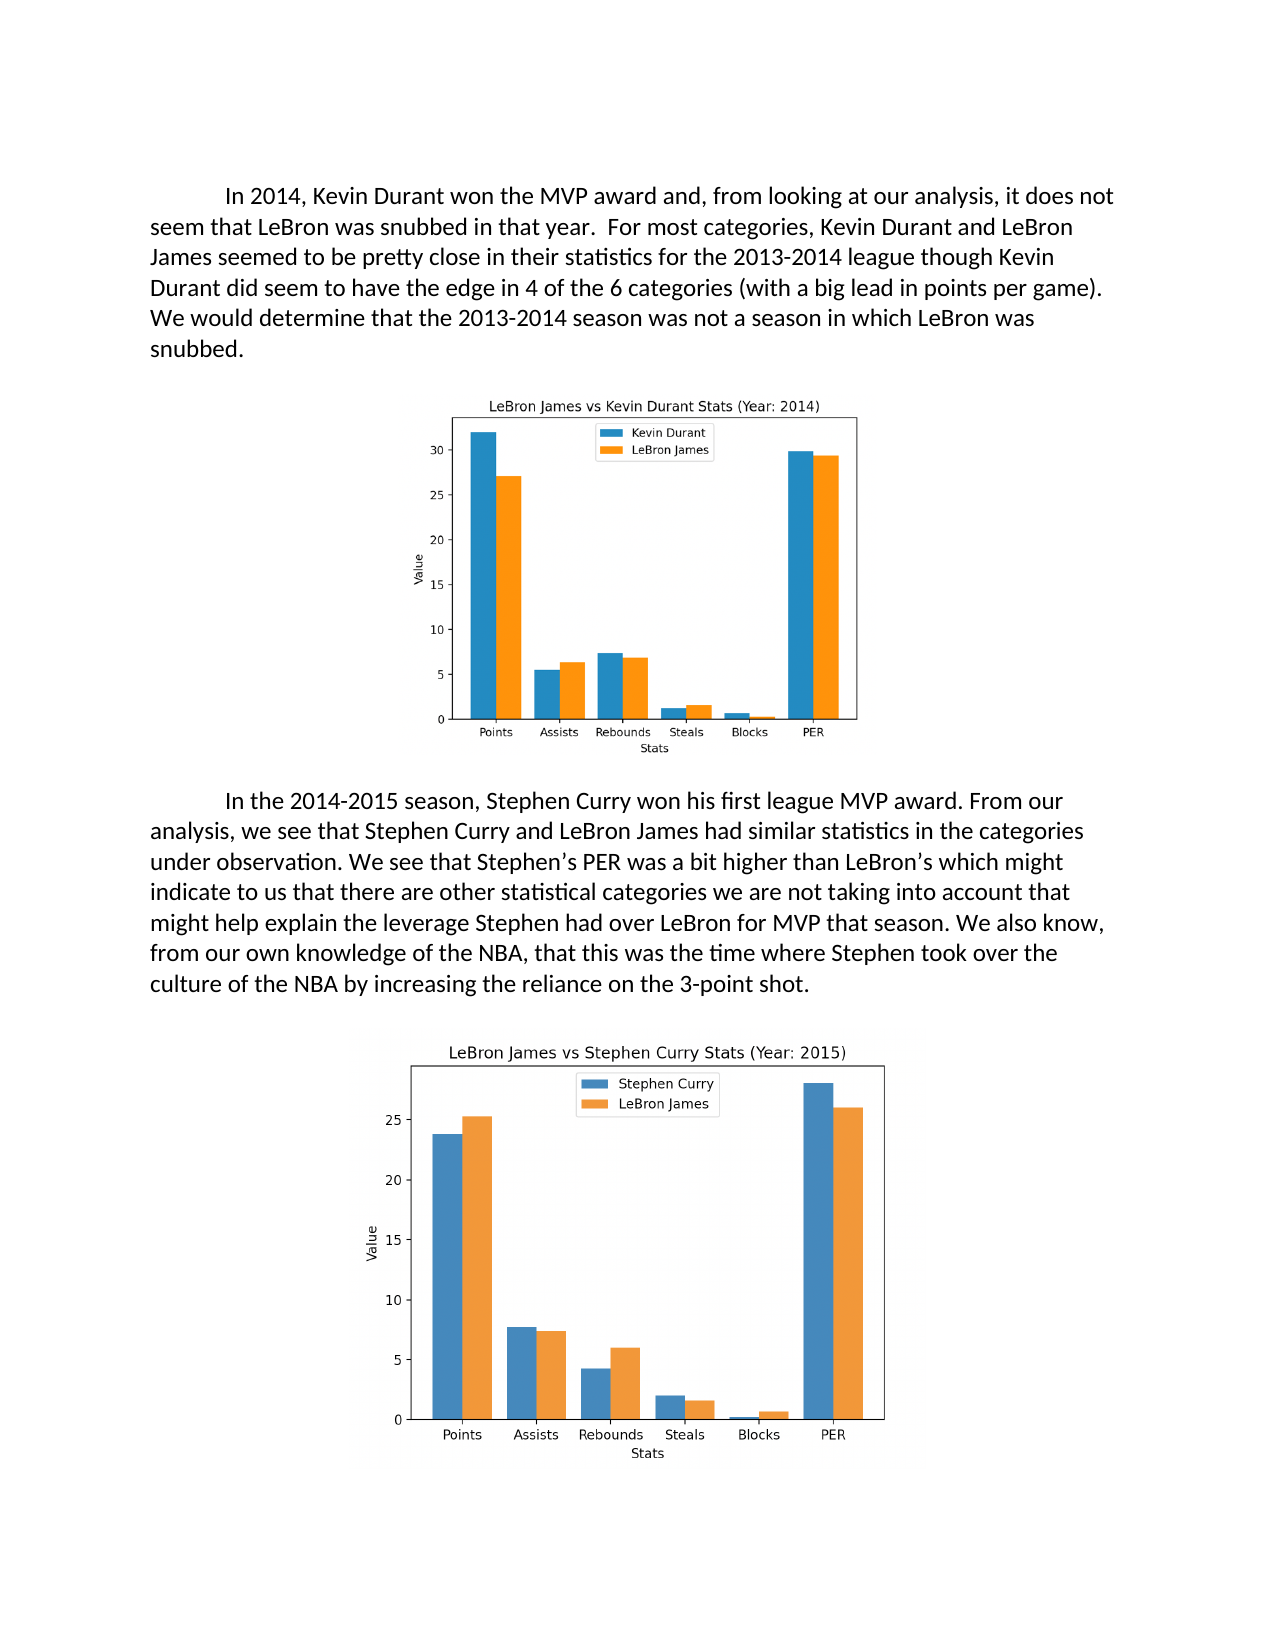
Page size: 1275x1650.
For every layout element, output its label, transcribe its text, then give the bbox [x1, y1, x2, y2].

text In the 2014-2015 season, Stephen Curry won his first league MVP award. From our analysis, we see that Stephen Curry and LeBron James had similar statistics in the categories under observation. We see that Stephen’s PER was a bit higher than LeBron’s which might indicate to us that there are other statistical categories we are not taking into account that might help explain the leverage Stephen had over LeBron for MVP that season. We also know, from our own knowledge of the NBA, that this was the time where Stephen took over the culture of the NBA by increasing the reliance on the 3-point shot. [150, 785, 1125, 998]
picture [349, 1028, 926, 1469]
picture [398, 394, 878, 755]
text In 2014, Kevin Durant won the MVP award and, from looking at our analysis, it does not seem that LeBron was snubbed in that year. For most categories, Kevin Durant and LeBron James seemed to be pretty close in their statistics for the 2013-2014 league though Kevin Durant did seem to have the edge in 4 of the 6 categories (with a big lead in points per game). We would determine that the 2013-2014 season was not a season in which LeBron was snubbed. [150, 181, 1125, 364]
